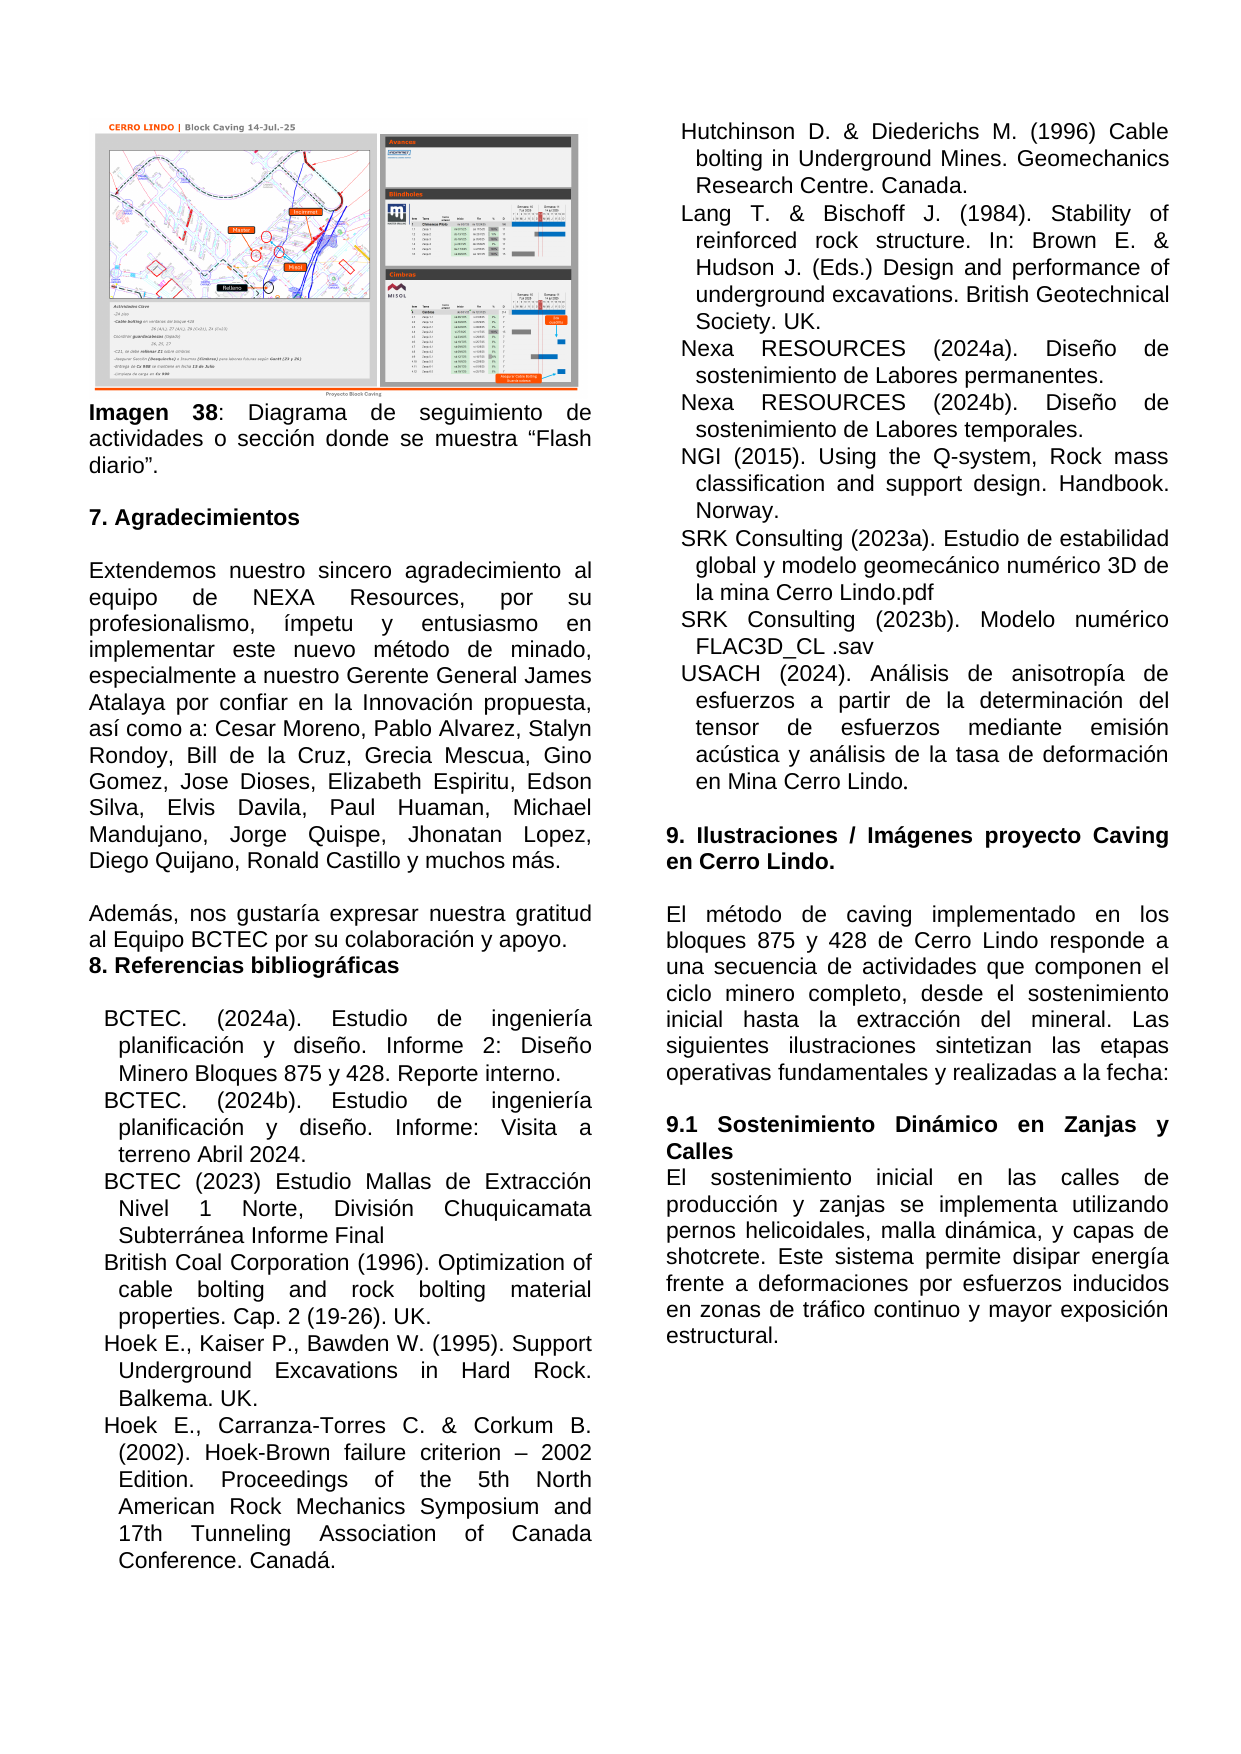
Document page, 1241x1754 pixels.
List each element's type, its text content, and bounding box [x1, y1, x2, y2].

text BCTEC. (2024a). Estudio de ingeniería planificación y diseño. Informe 2: Diseño Minero Bloques 875 y 428. Reporte interno. [103, 1005, 592, 1086]
text El método de caving implementado en los bloques 875 y 428 de Cerro Lindo responde a una secuencia de actividades que componen el ciclo minero completo, desde el sostenimiento inicial hasta la extracción del mineral. Las siguientes ilustraciones sintetizan las etapas operativas fundamentales y realizadas a la fecha: [666, 901, 1169, 1085]
text BCTEC (2023) Estudio Mallas de Extracción Nivel 1 Norte, División Chuquicamata Subterránea Informe Final [103, 1168, 592, 1249]
text 9. Ilustraciones / Imágenes proyecto Caving en Cerro Lindo. [666, 822, 1169, 874]
text British Coal Corporation (1996). Optimization of cable bolting and rock bolting material properties. Cap. 2 (19-26). UK. [103, 1249, 592, 1330]
picture [88, 118, 588, 399]
text Imagen 38: Diagrama de seguimiento de actividades o sección donde se muestra “Flash diario”. [89, 399, 592, 478]
text Hoek E., Carranza-Torres C. & Corkum B. (2002). Hoek-Brown failure criterion – 2002 Edition. Proceedings of the 5th North American Rock Mechanics Symposium and 17th Tunneling Association of Canada Conference. Canadá. [103, 1411, 592, 1574]
text SRK Consulting (2023a). Estudio de estabilidad global y modelo geomecánico numérico 3D de la mina Cerro Lindo.pdf [681, 524, 1169, 606]
text Nexa RESOURCES (2024b). Diseño de sostenimiento de Labores temporales. [681, 389, 1169, 443]
text Además, nos gustaría expresar nuestra gratitud al Equipo BCTEC por su colaboración y apoyo. [89, 900, 592, 952]
text USACH (2024). Análisis de anisotropía de esfuerzos a partir de la determinación del tensor de esfuerzos mediante emisión acústica y análisis de la tasa de deformación en Mina Cerro Lindo. [681, 660, 1169, 795]
text 7. Agradecimientos [89, 504, 592, 531]
text Nexa RESOURCES (2024a). Diseño de sostenimiento de Labores permanentes. [681, 335, 1169, 389]
text 9.1 Sostenimiento Dinámico en Zanjas y Calles [666, 1111, 1169, 1164]
text BCTEC. (2024b). Estudio de ingeniería planificación y diseño. Informe: Visita a terreno Abril 2024. [103, 1086, 592, 1168]
text SRK Consulting (2023b). Modelo numérico FLAC3D_CL .sav [681, 606, 1169, 660]
text Hutchinson D. & Diederichs M. (1996) Cable bolting in Underground Mines. Geomechanics Research Centre. Canada. [681, 118, 1169, 199]
text Extendemos nuestro sincero agradecimiento al equipo de NEXA Resources, por su profesionalismo, ímpetu y entusiasmo en implementar este nuevo método de minado, especialmente a nuestro Gerente General James Atalaya por confiar en la Innovación propuesta, así como a: Cesar Moreno, Pablo Alvarez, Stalyn Rondoy, Bill de la Cruz, Grecia Mescua, Gino Gomez, Jose Dioses, Elizabeth Espiritu, Edson Silva, Elvis Davila, Paul Huaman, Michael Mandujano, Jorge Quispe, Jhonatan Lopez, Diego Quijano, Ronald Castillo y muchos más. [89, 557, 592, 873]
text El sostenimiento inicial en las calles de producción y zanjas se implementa utilizando pernos helicoidales, malla dinámica, y capas de shotcrete. Este sistema permite disipar energía frente a deformaciones por esfuerzos inducidos en zonas de tráfico continuo y mayor exposición estructural. [666, 1164, 1169, 1349]
text 8. Referencias bibliográficas [89, 952, 592, 979]
text Lang T. & Bischoff J. (1984). Stability of reinforced rock structure. In: Brown E. & Hudson J. (Eds.) Design and performance of underground excavations. British Geotechnical Society. UK. [681, 199, 1169, 335]
text Hoek E., Kaiser P., Bawden W. (1995). Support Underground Excavations in Hard Rock. Balkema. UK. [103, 1330, 592, 1411]
text NGI (2015). Using the Q-system, Rock mass classification and support design. Handbook. Norway. [681, 443, 1169, 524]
